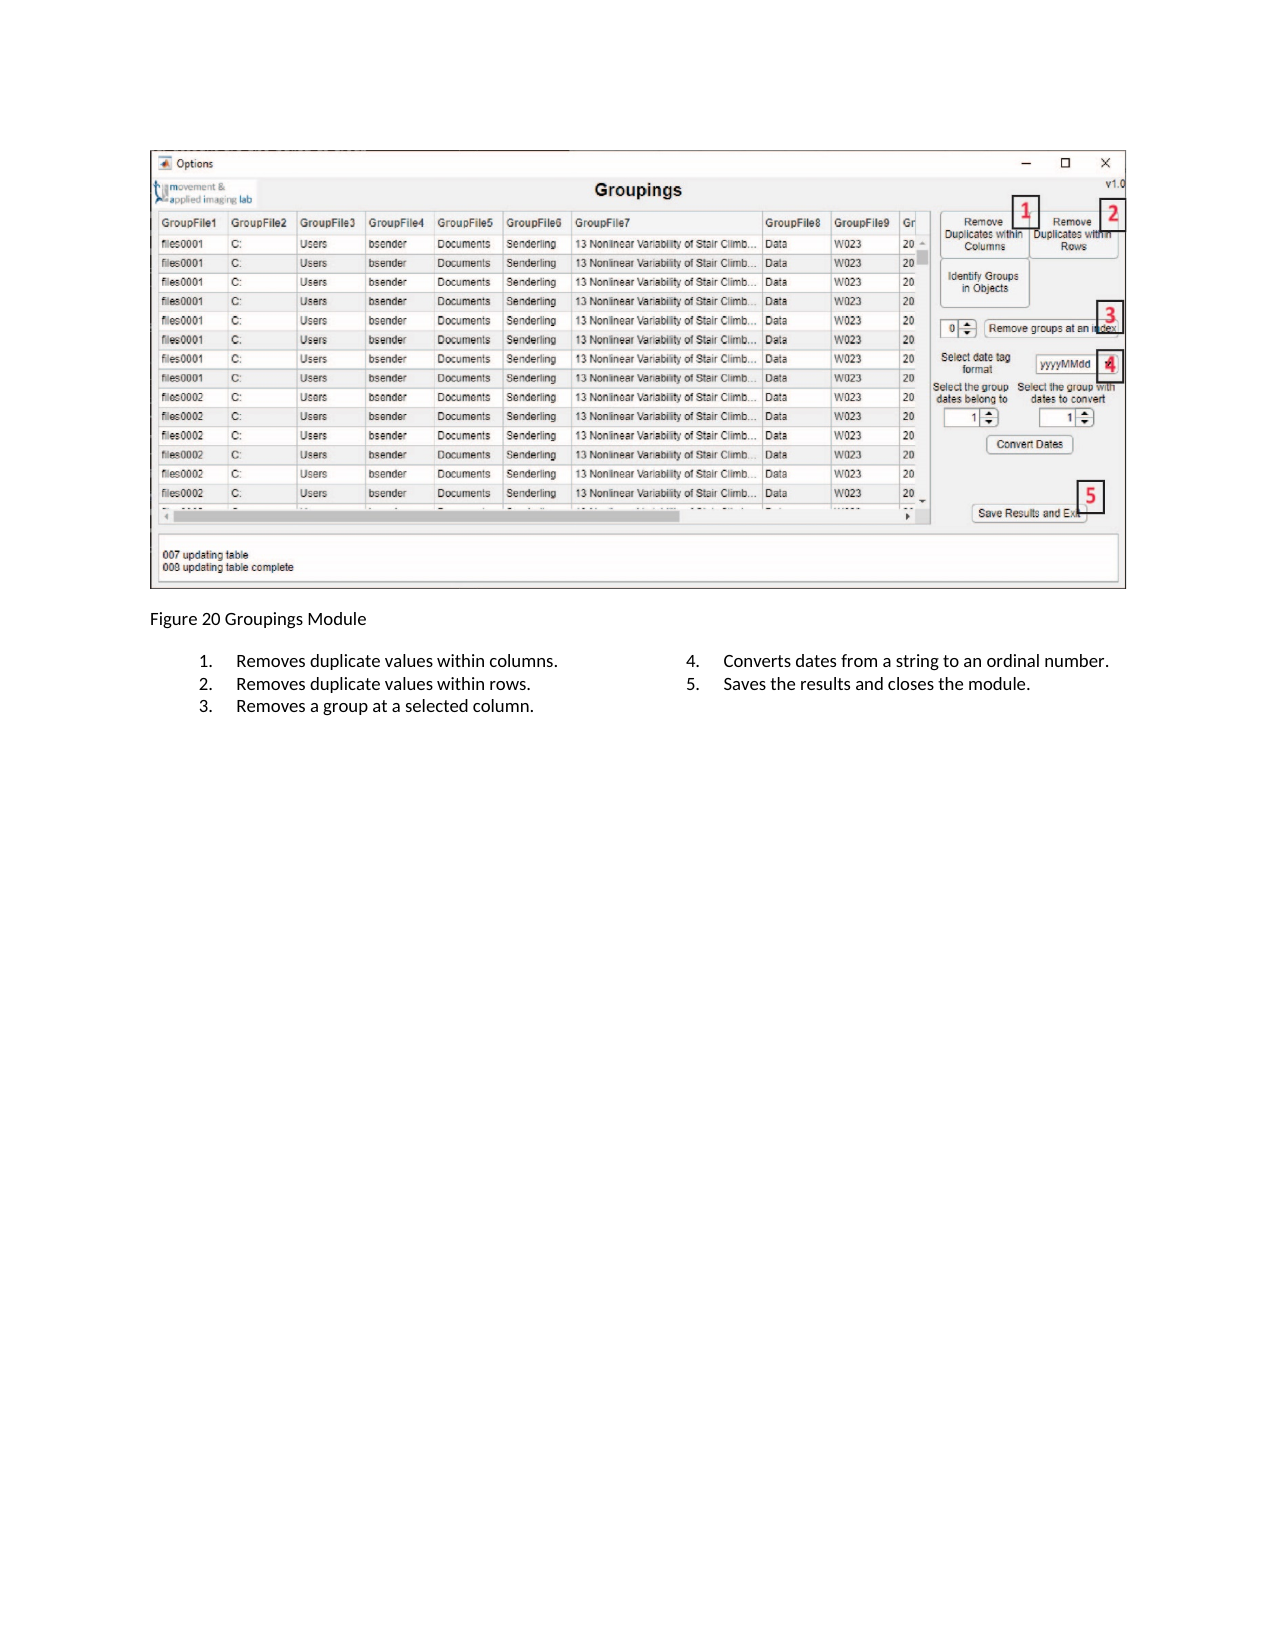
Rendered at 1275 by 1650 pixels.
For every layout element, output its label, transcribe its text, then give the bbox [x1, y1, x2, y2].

text Figure 20 Groupings Module [150, 607, 1125, 630]
picture [150, 150, 1127, 589]
table_header Converts dates from a string to an ordinal number. Saves the results and closes the module. [637, 649, 1124, 718]
table_header Removes duplicate values within columns. Removes duplicate values within rows. Removes a group at a selected column. [150, 649, 637, 718]
